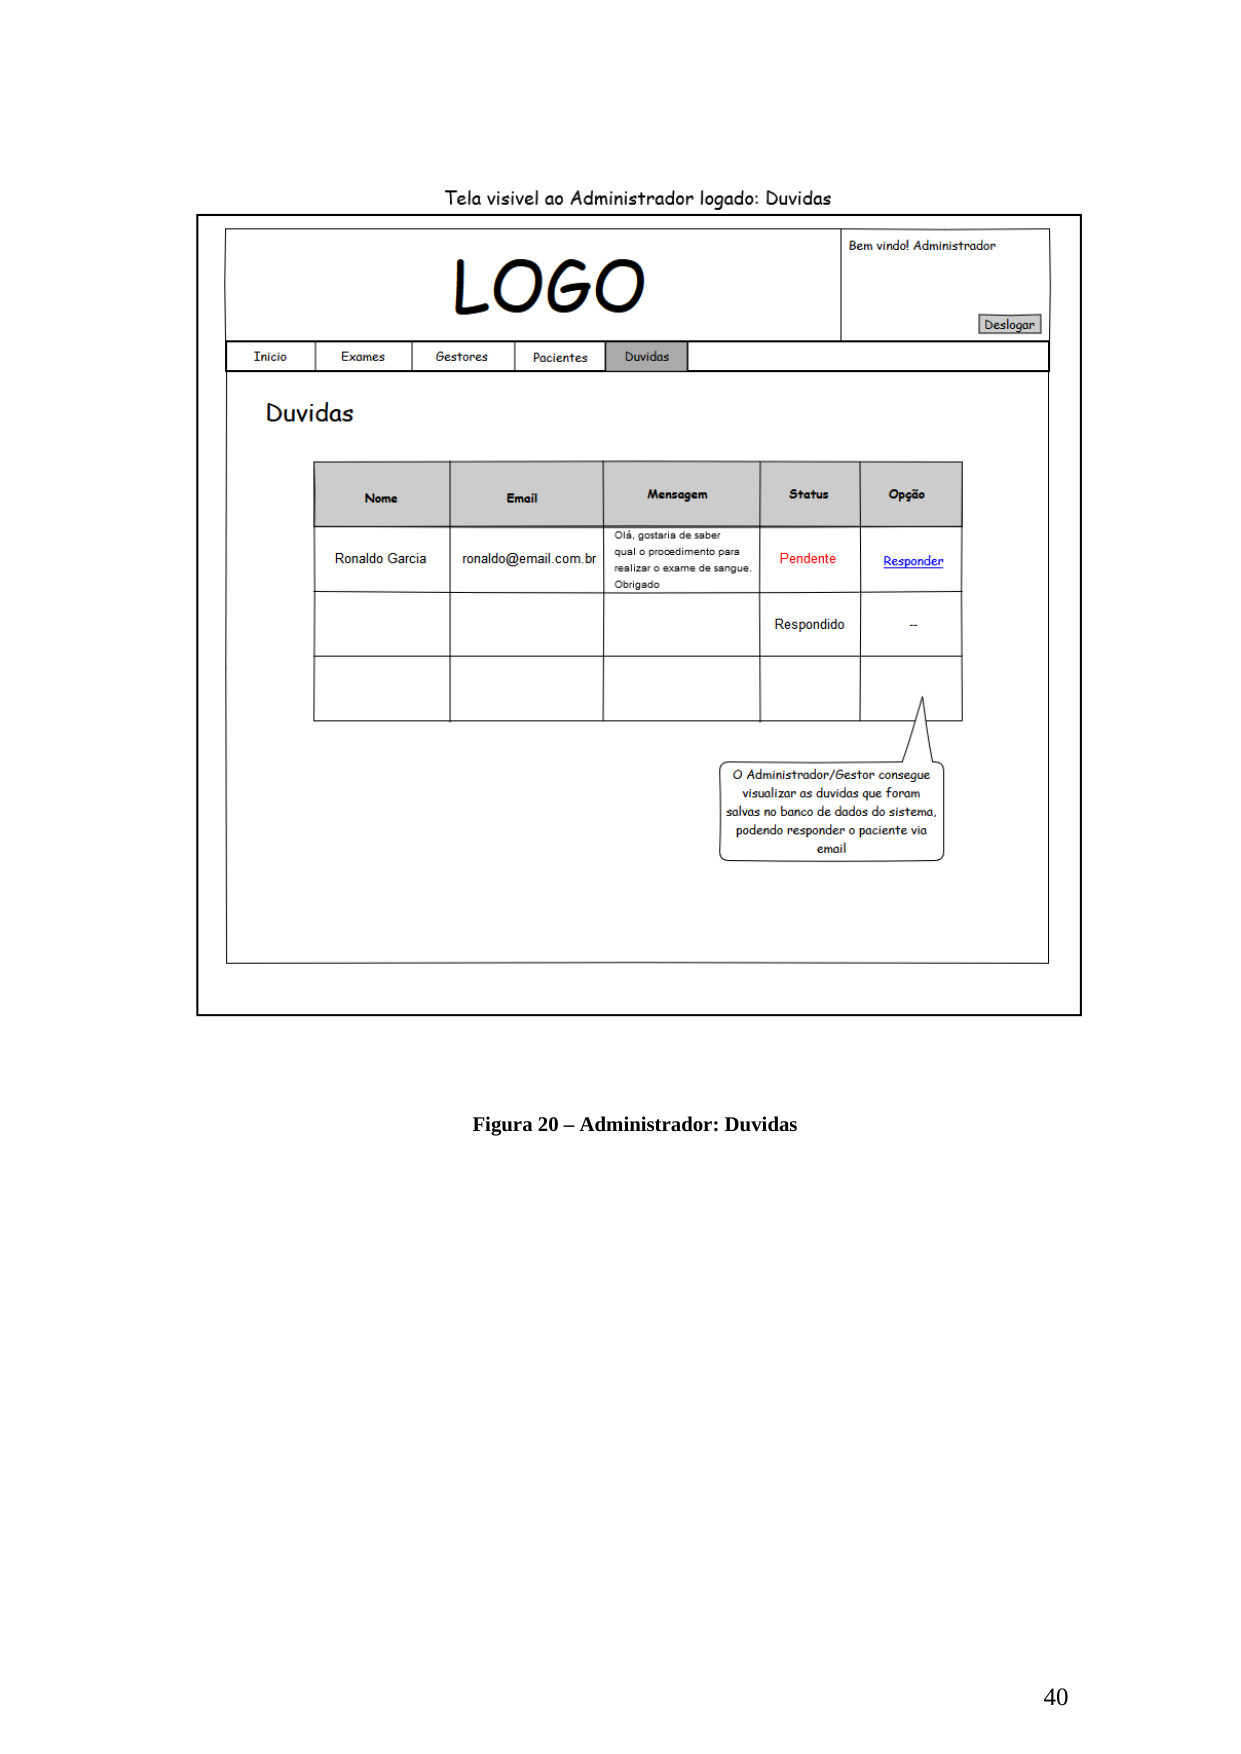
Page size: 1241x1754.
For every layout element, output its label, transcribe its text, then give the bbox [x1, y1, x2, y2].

picture [147, 177, 1122, 1085]
text Figura 20 – Administrador: Duvidas [148, 1112, 1122, 1136]
